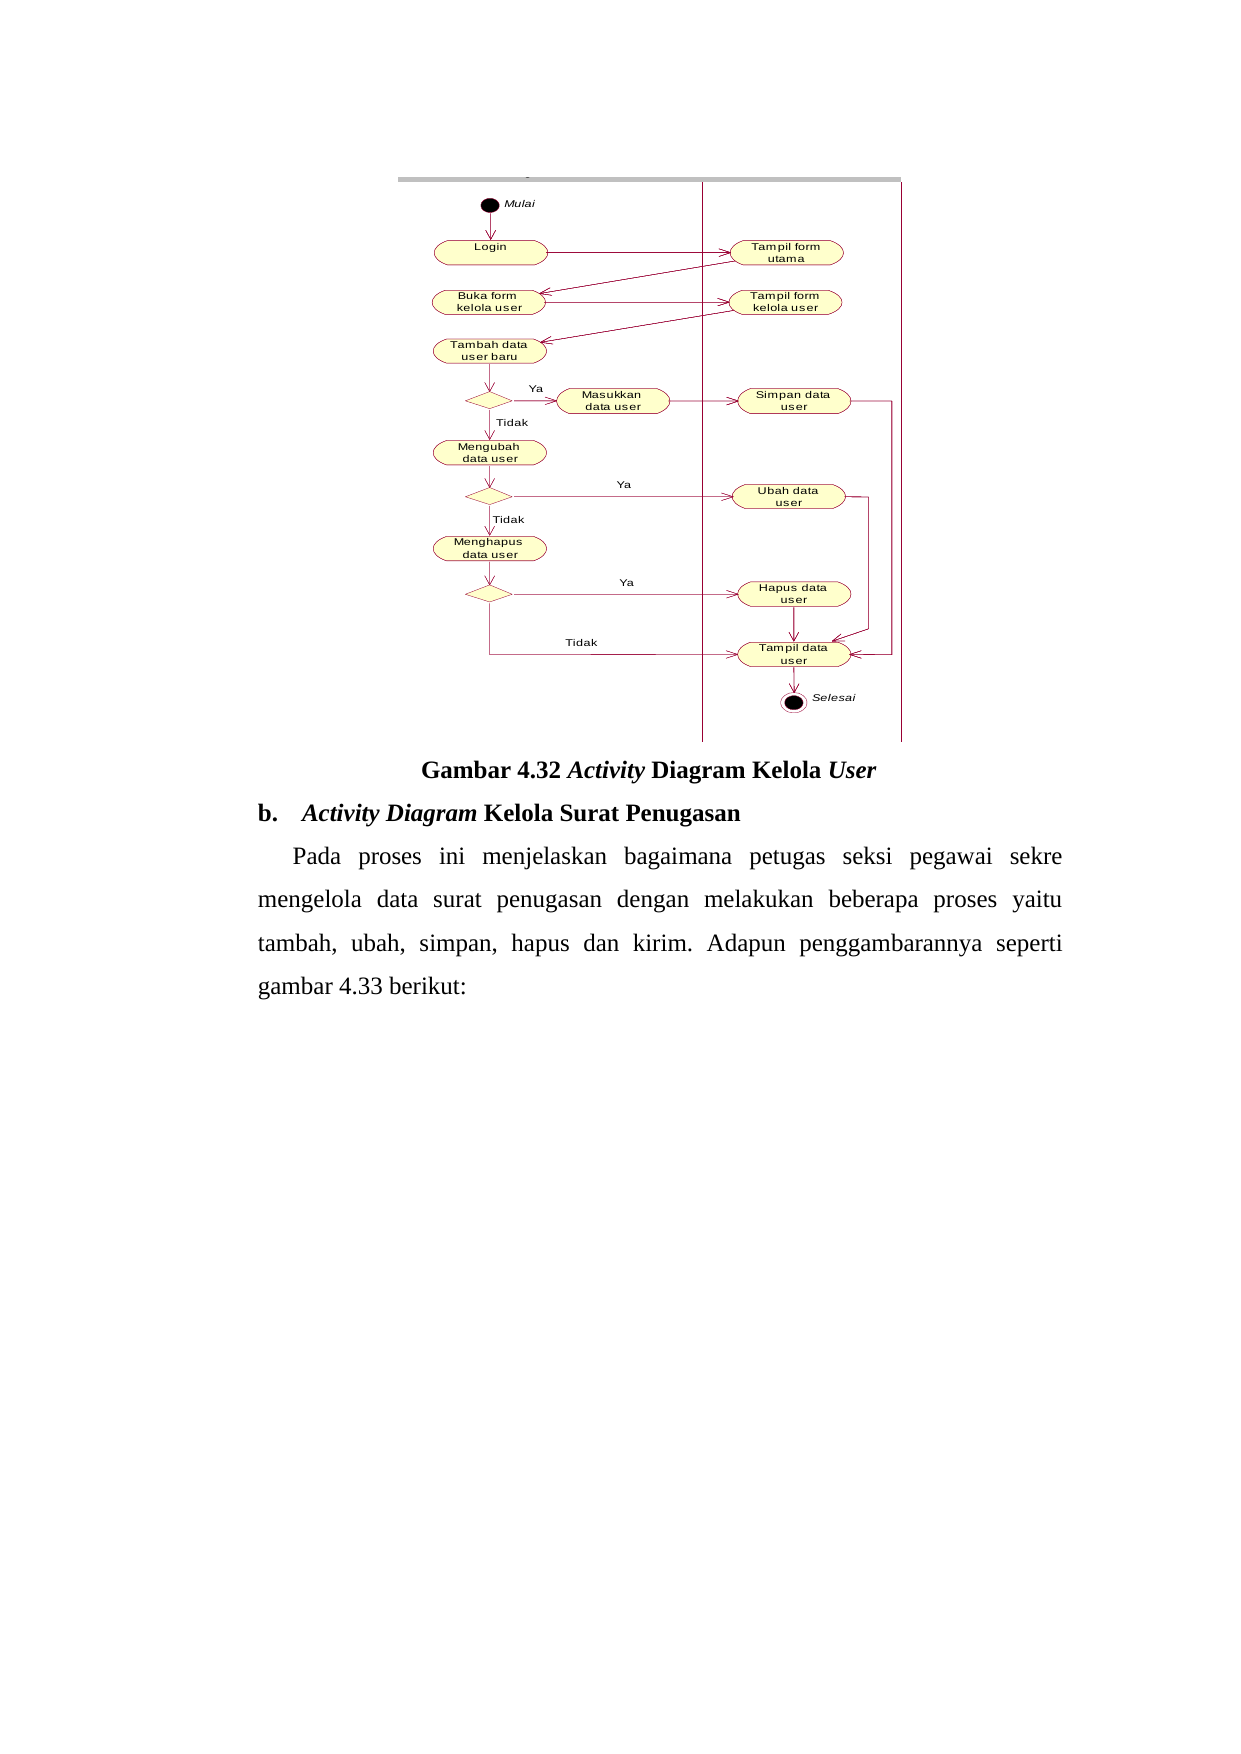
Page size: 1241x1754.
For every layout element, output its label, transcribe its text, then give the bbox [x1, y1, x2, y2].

list Activity Diagram Kelola Surat Penugasan [258, 798, 1063, 827]
text Gambar 4.32 Activity Diagram Kelola User [236, 755, 1063, 784]
list Pada proses ini menjelaskan bagaimana petugas seksi pegawai sekre mengelola data surat penugasan dengan melakukan beberapa proses yaitu tambah, ubah, simpan, hapus dan kirim. Adapun penggambarannya seperti gambar 4.33 berikut: [258, 841, 1063, 999]
